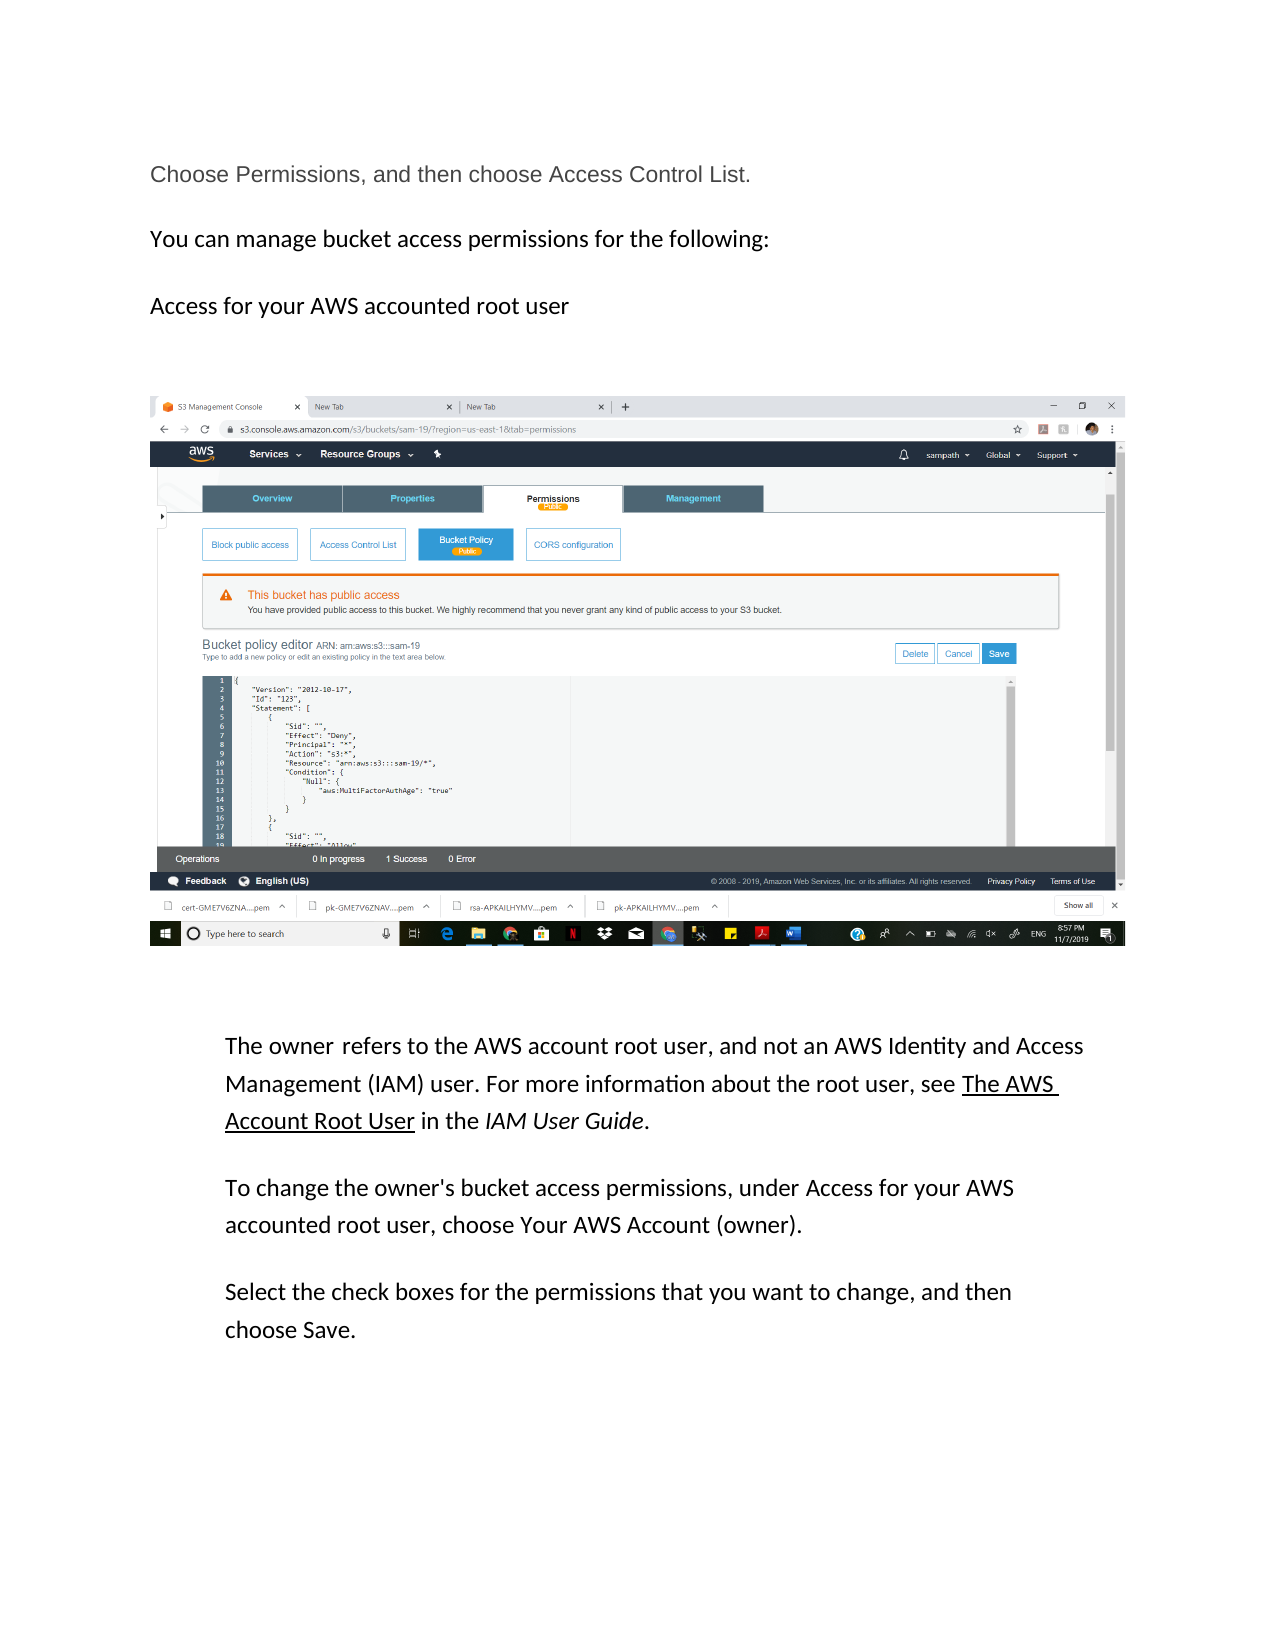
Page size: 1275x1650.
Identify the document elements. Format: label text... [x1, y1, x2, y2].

text To change the owner's bucket access permissions, under Access for your AWS accounted root user, choose Your AWS Account (owner). [225, 1165, 1125, 1240]
picture [150, 396, 1125, 946]
text You can manage bucket access permissions for the following: [150, 217, 1125, 254]
text Select the check boxes for the permissions that you want to change, and then choose Save. [225, 1269, 1125, 1344]
text Access for your AWS accounted root user [150, 283, 1125, 321]
text The owner refers to the AWS account root user, and not an AWS Identity and Access Management (IAM) user. For more information about the root user, see The AWS Account Root User in the IAM User Guide. [225, 1023, 1125, 1136]
text Choose Permissions, and then choose Access Control List. [150, 150, 1125, 187]
